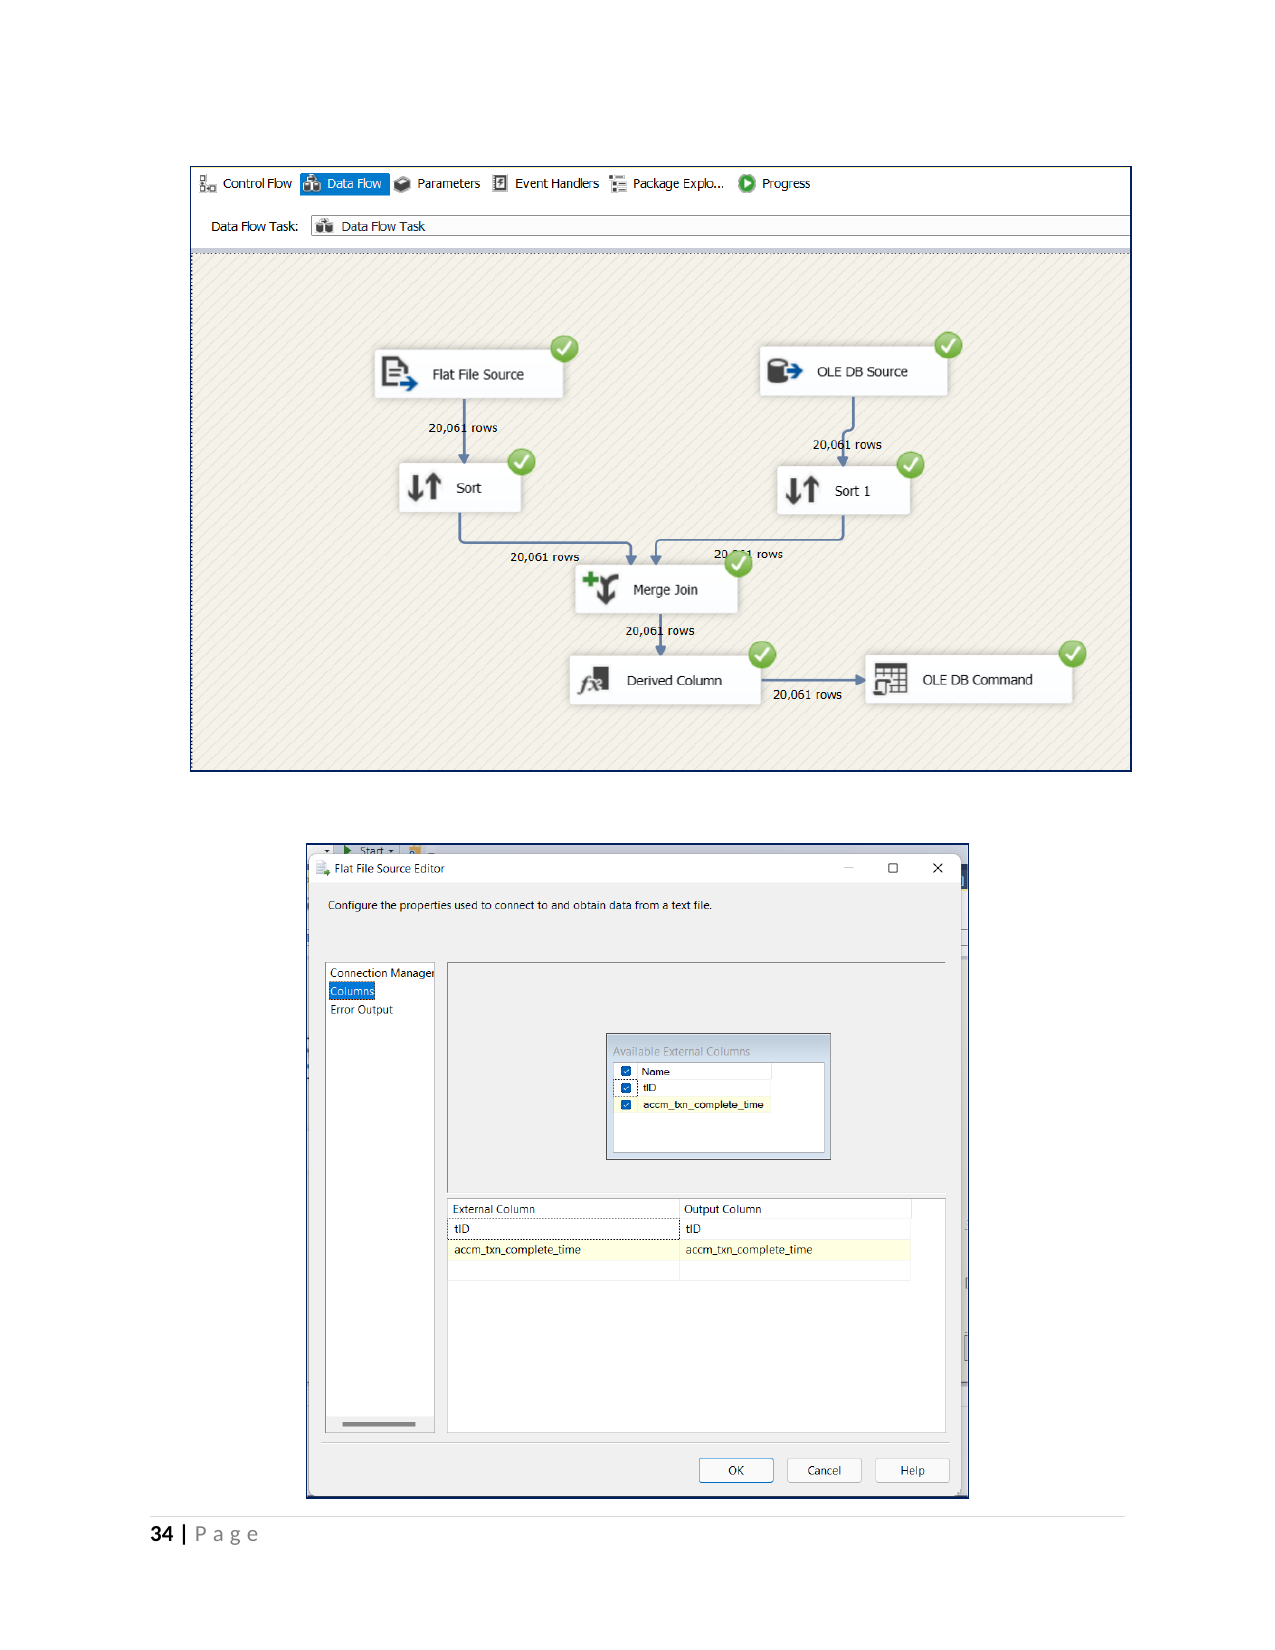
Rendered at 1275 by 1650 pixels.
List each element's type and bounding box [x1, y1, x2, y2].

picture [191, 167, 1130, 770]
picture [307, 845, 968, 1497]
